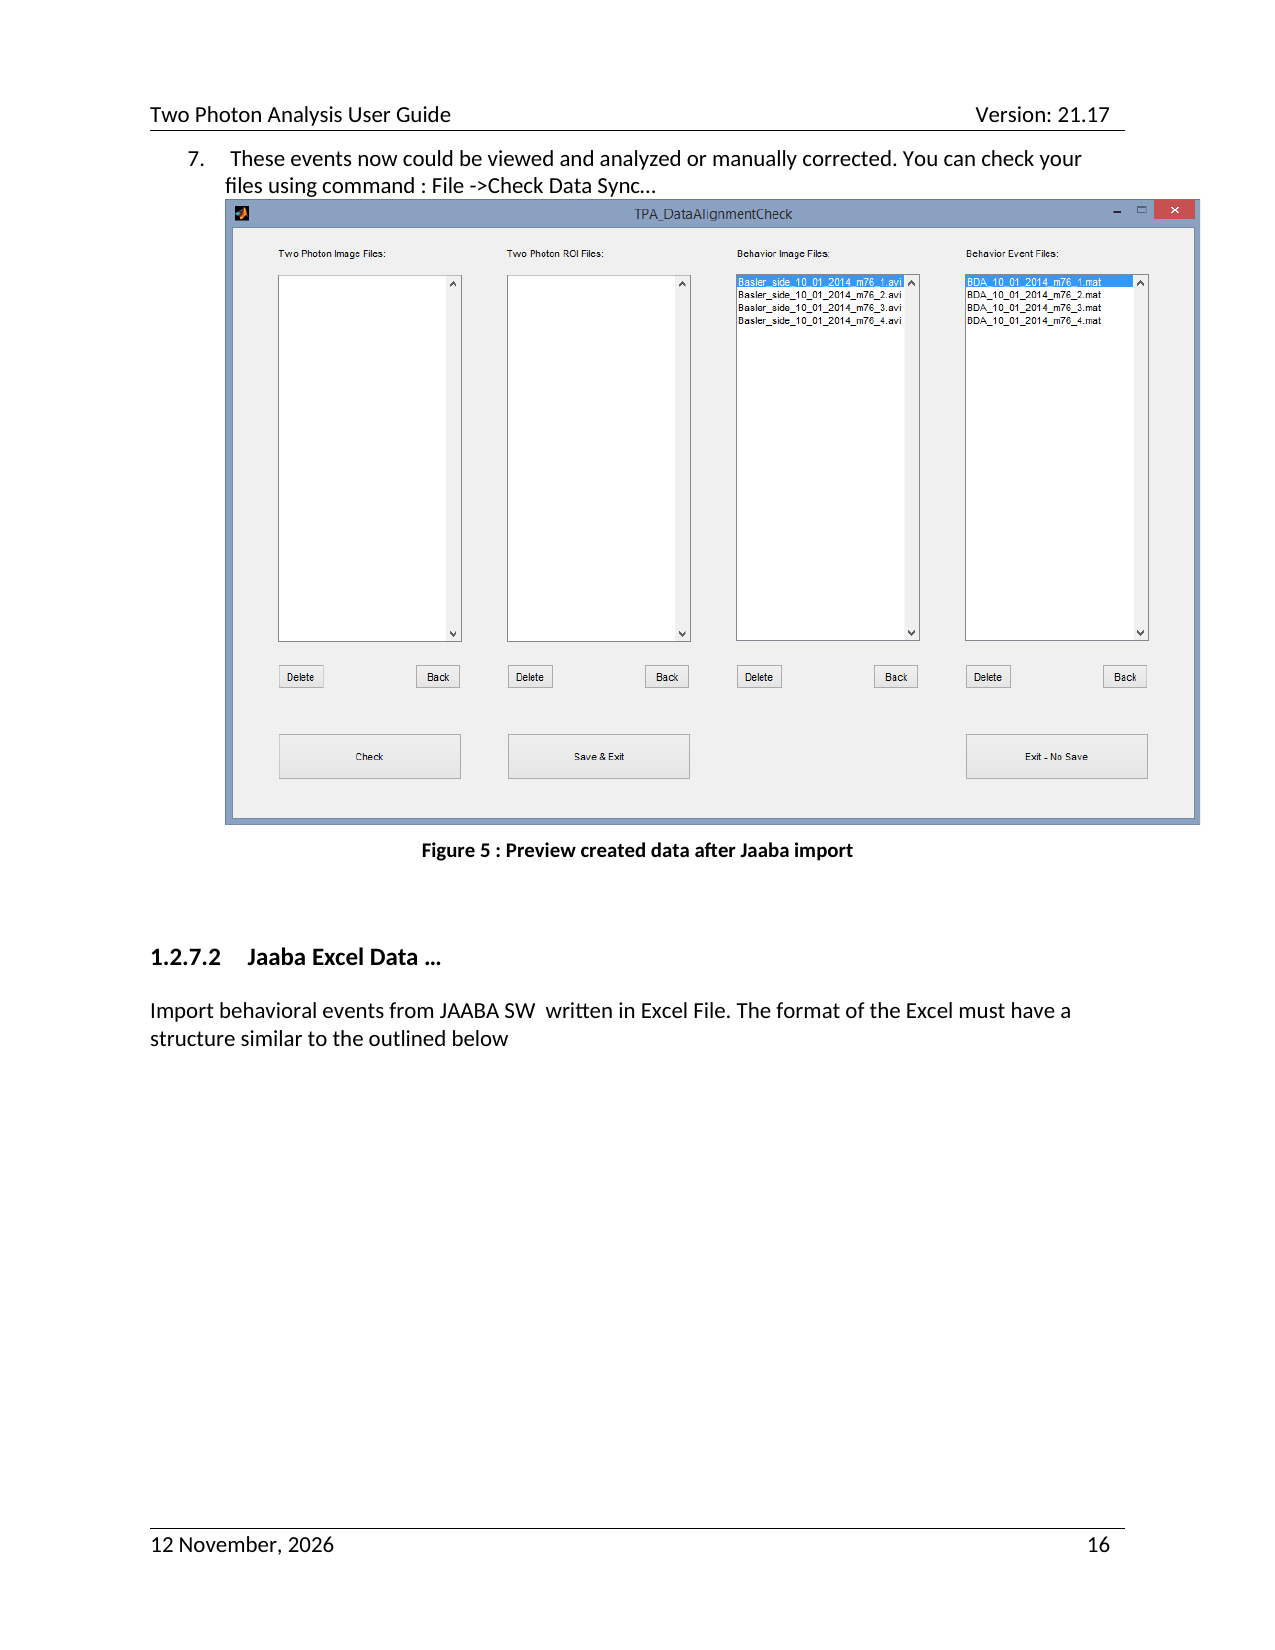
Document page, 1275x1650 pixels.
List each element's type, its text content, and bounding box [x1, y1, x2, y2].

text Import behavioral events from JAABA SW written in Excel File. The format of the Excel must have a structure similar to the outlined below [150, 996, 1125, 1052]
subtitle Jaaba Excel Data … [150, 941, 1125, 971]
picture [225, 199, 1200, 825]
